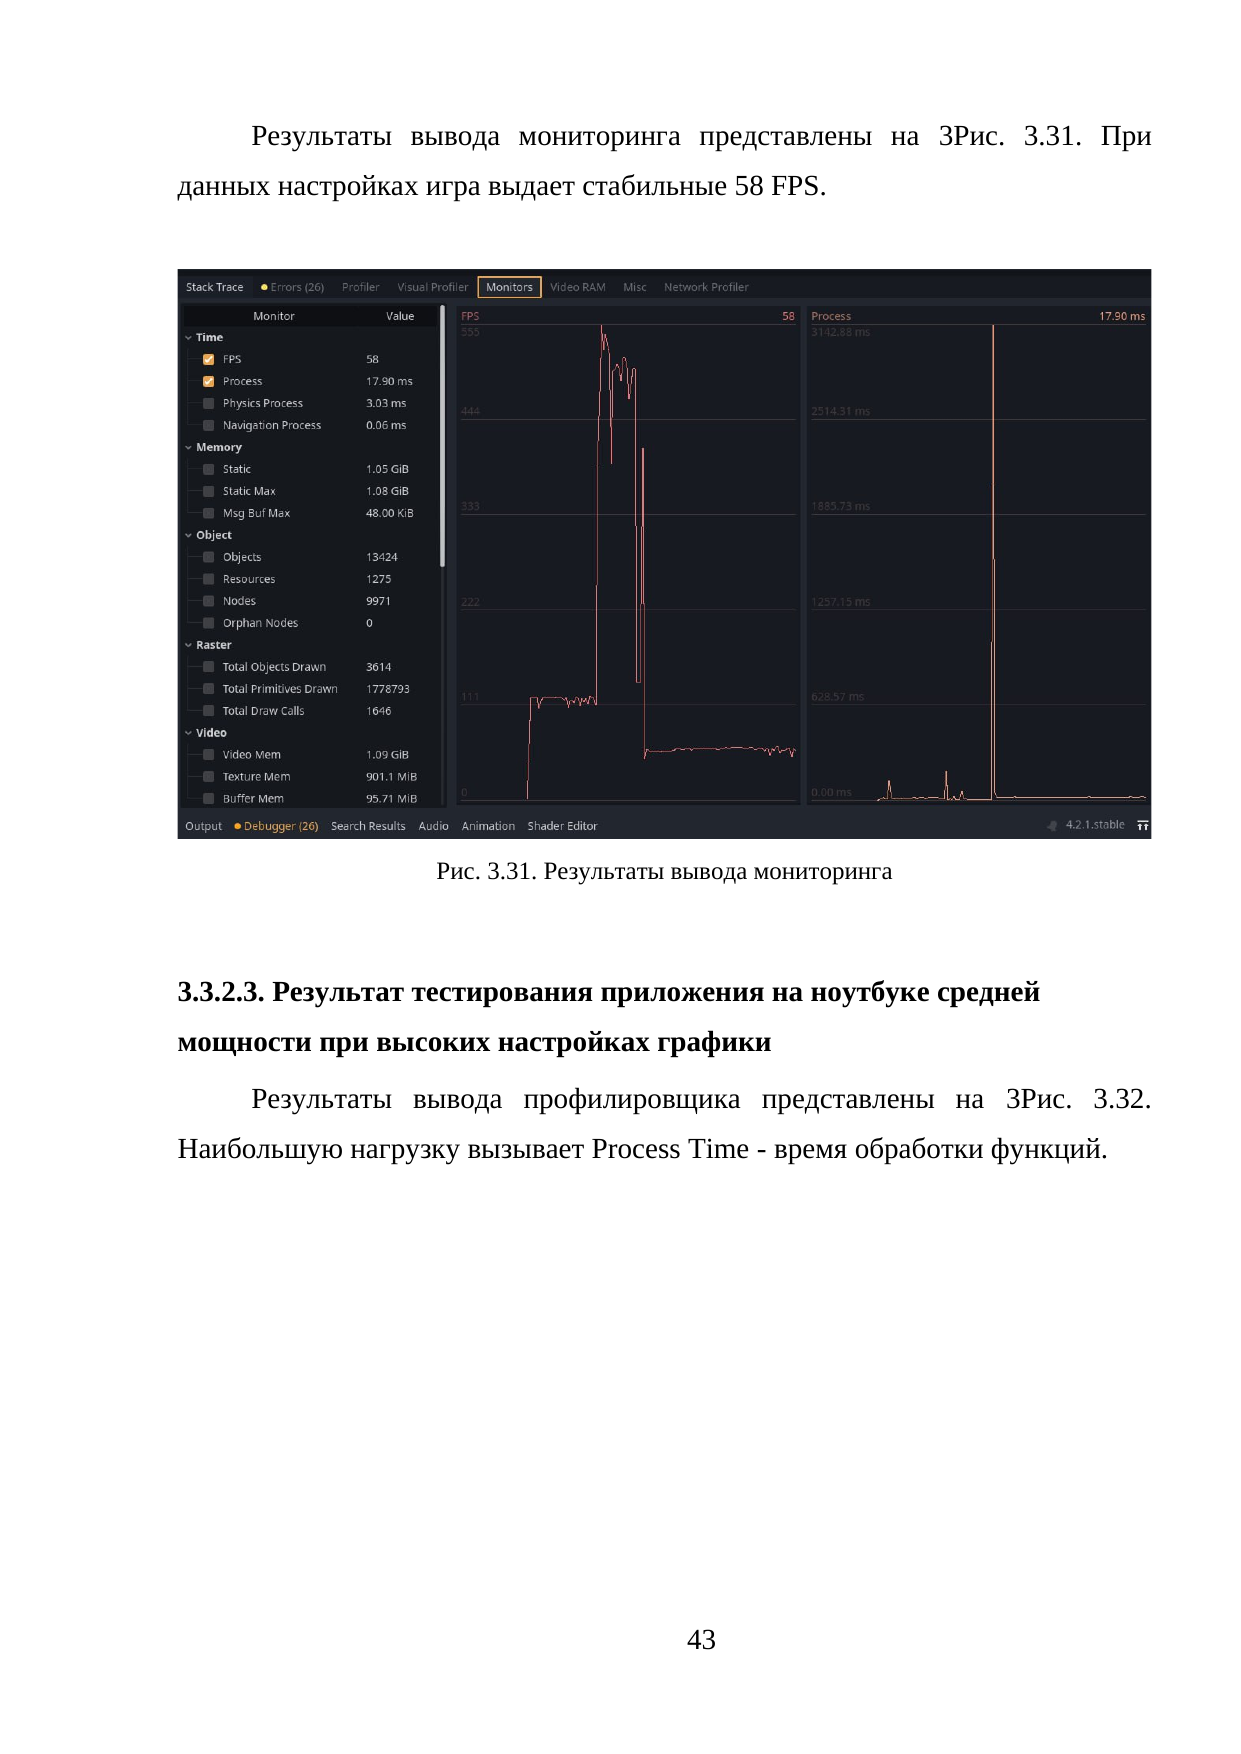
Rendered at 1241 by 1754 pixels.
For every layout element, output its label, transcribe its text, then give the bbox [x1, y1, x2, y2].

subtitle Результат тестирования приложения на ноутбуке средней мощности при высоких настройках графики [177, 974, 1152, 1058]
picture [177, 269, 1152, 839]
